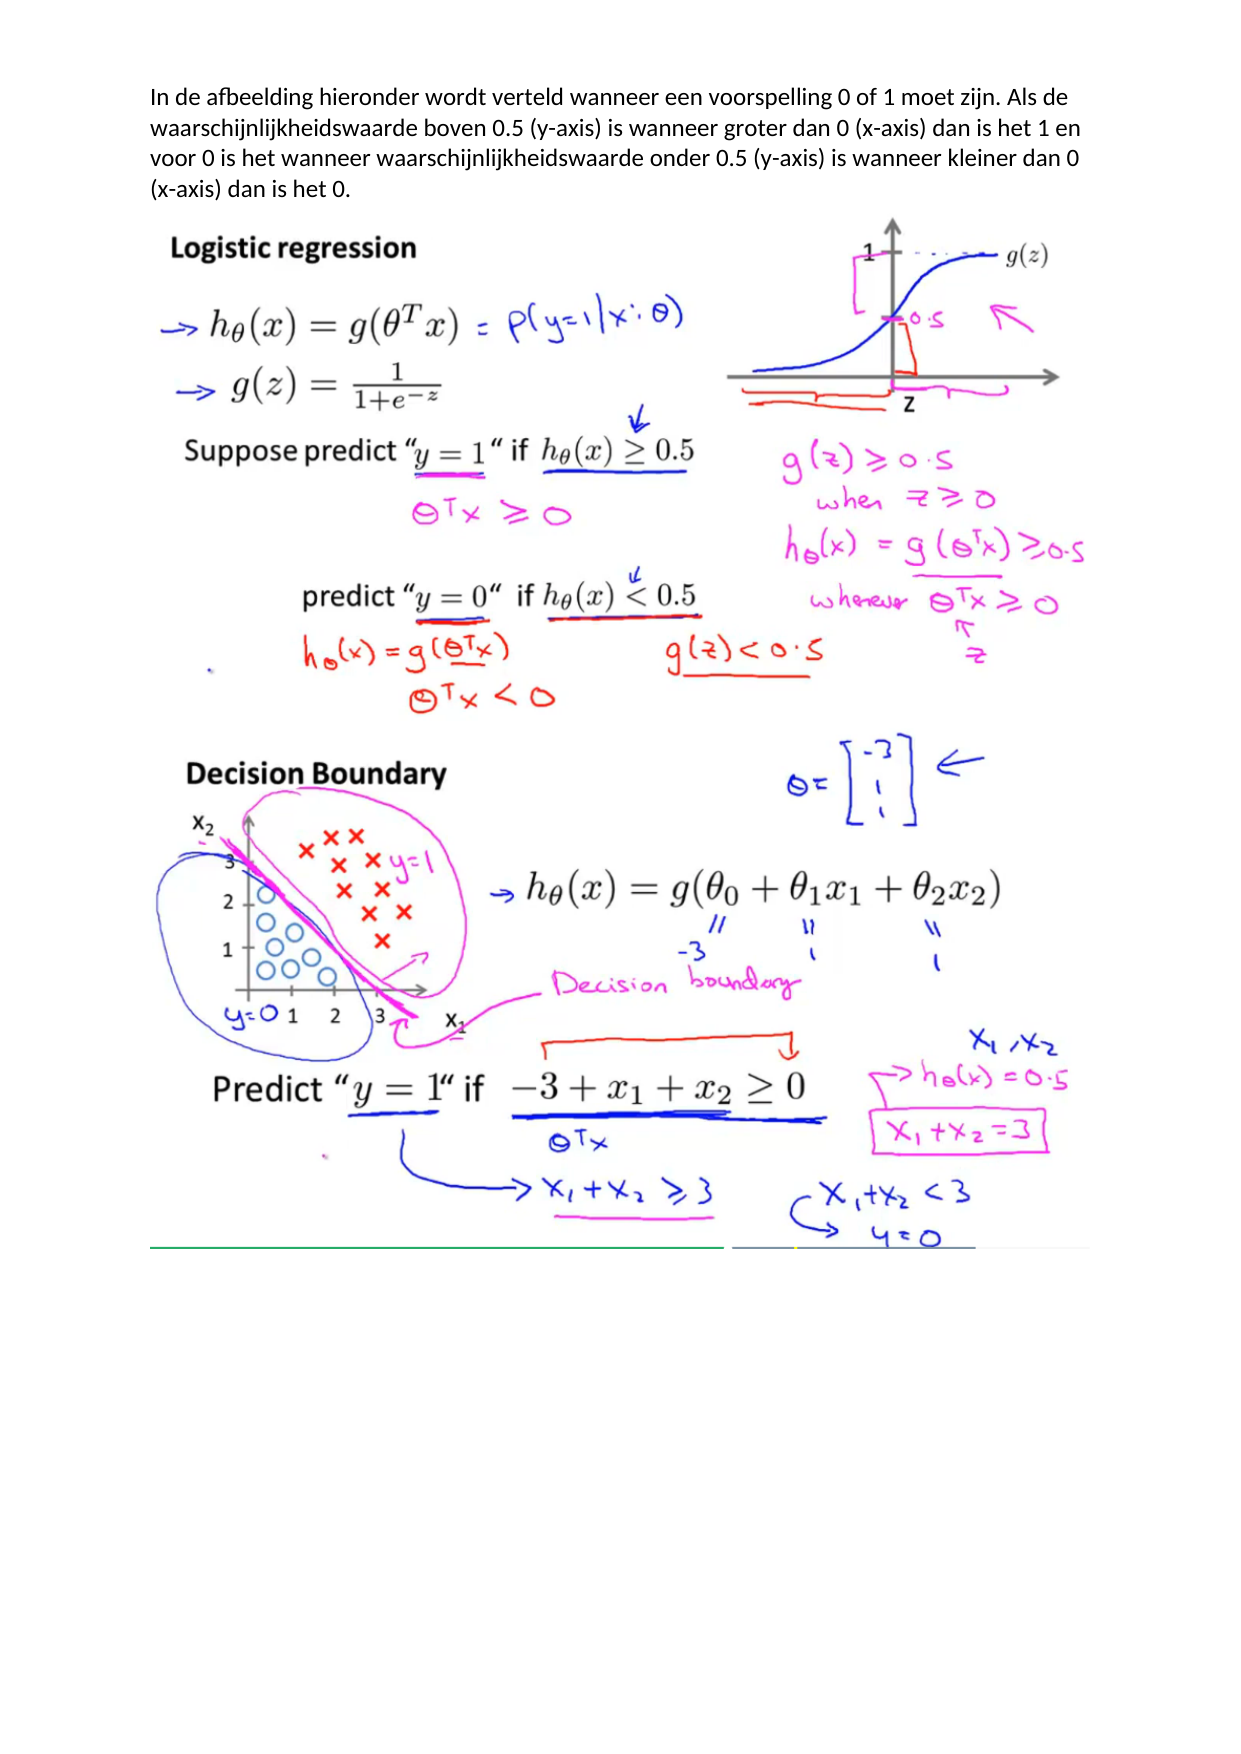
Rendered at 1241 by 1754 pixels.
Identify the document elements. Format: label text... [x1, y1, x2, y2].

picture [150, 203, 1090, 1249]
text In de afbeelding hieronder wordt verteld wanneer een voorspelling 0 of 1 moet zijn. Als de waarschijnlijkheidswaarde boven 0.5 (y-axis) is wanneer groter dan 0 (x-axis) dan is het 1 en voor 0 is het wanneer waarschijnlijkheidswaarde onder 0.5 (y-axis) is wanneer kleiner dan 0 (x-axis) dan is het 0. [150, 81, 1090, 203]
